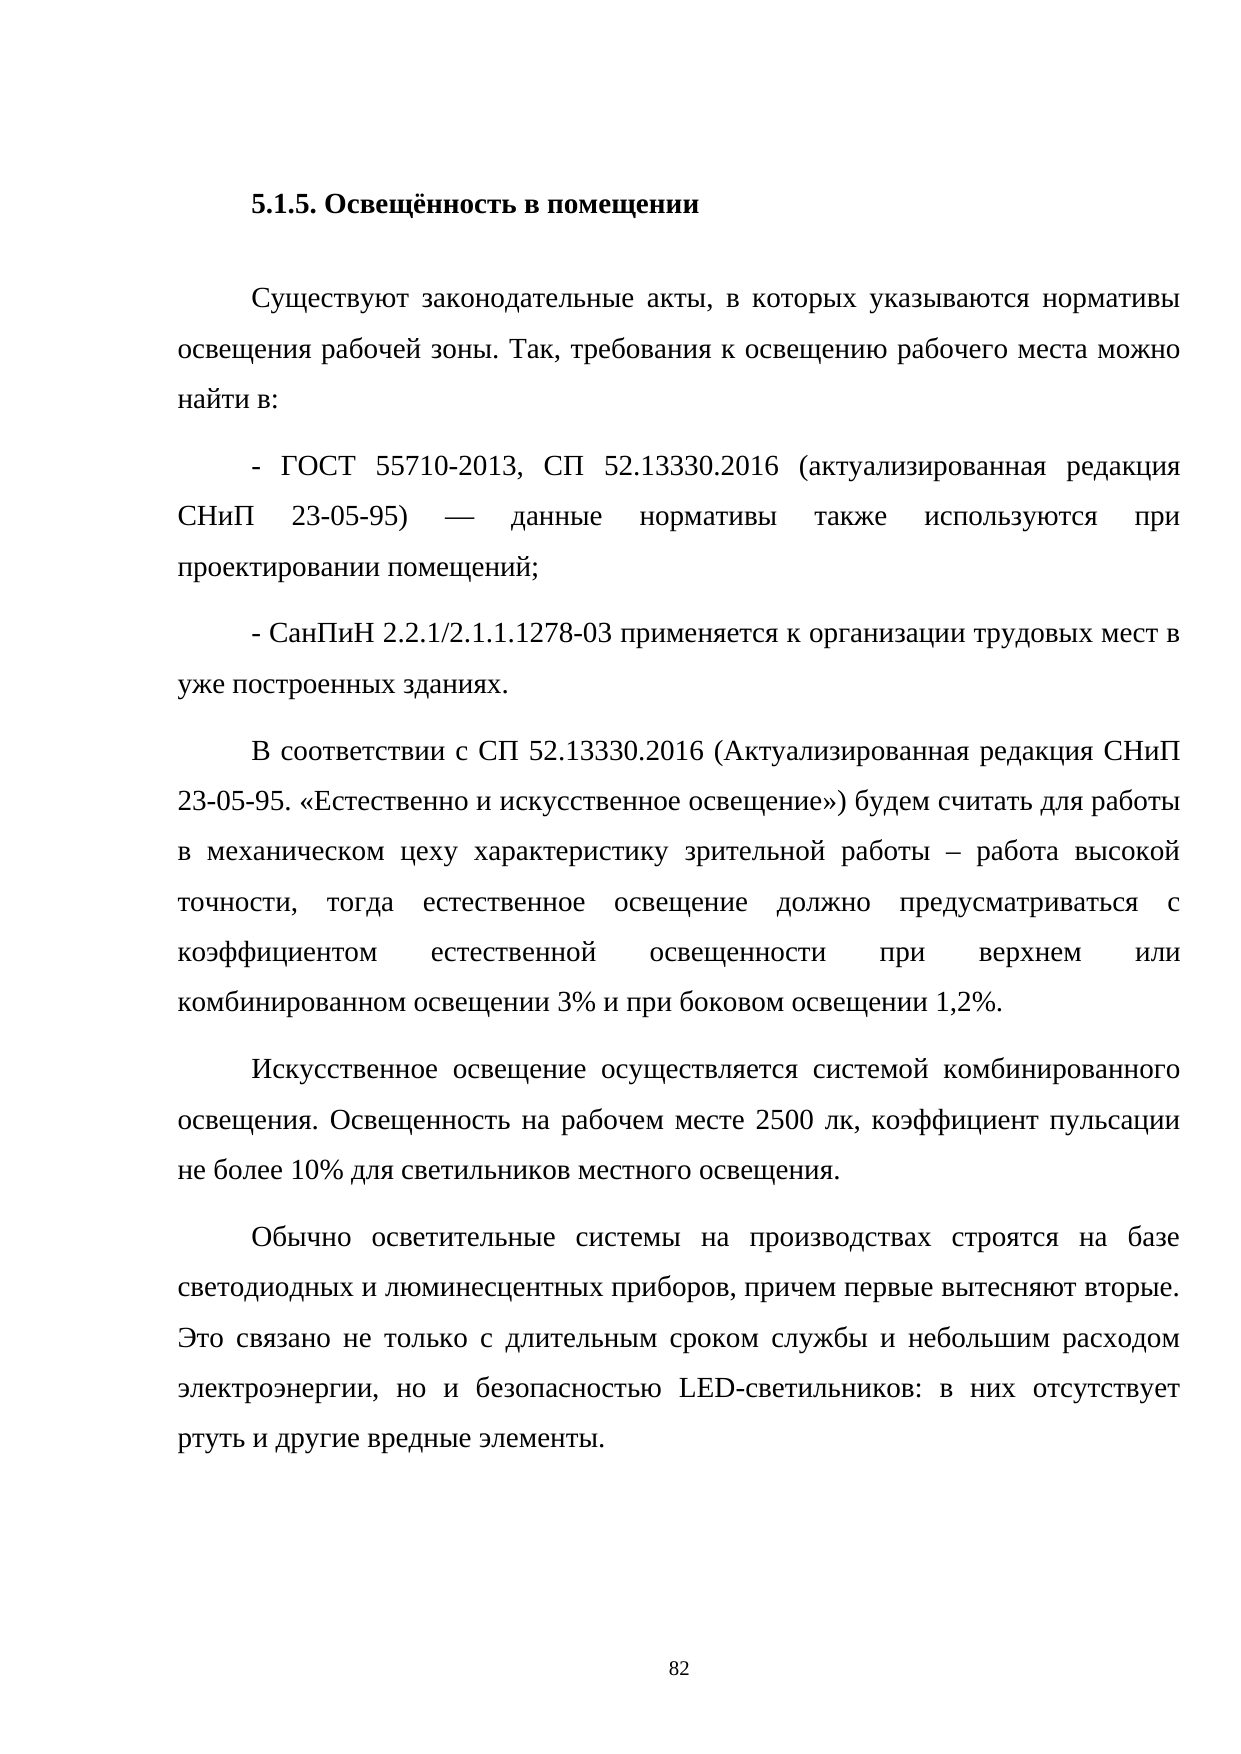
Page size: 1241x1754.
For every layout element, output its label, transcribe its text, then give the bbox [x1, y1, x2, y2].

text - ГОСТ 55710-2013, СП 52.13330.2016 (актуализированная редакция СНиП 23-05-95) — данные нормативы также используются при проектировании помещений; [177, 448, 1181, 582]
text - СанПиН 2.2.1/2.1.1.1278-03 применяется к организации трудовых мест в уже построенных зданиях. [177, 616, 1181, 699]
text В соответствии с СП 52.13330.2016 (Актуализированная редакция СНиП 23-05-95. «Естественно и искусственное освещение») будем считать для работы в механическом цеху характеристику зрительной работы – работа высокой точности, тогда естественное освещение должно предусматриваться с коэффициентом естественной освещенности при верхнем или комбинированном освещении 3% и при боковом освещении 1,2%. [177, 733, 1181, 1018]
subtitle 5.1.5. Освещённость в помещении [177, 187, 1181, 220]
text Существуют законодательные акты, в которых указываются нормативы освещения рабочей зоны. Так, требования к освещению рабочего места можно найти в: [177, 280, 1181, 414]
text Обычно осветительные системы на производствах строятся на базе светодиодных и люминесцентных приборов, причем первые вытесняют вторые. Это связано не только с длительным сроком службы и небольшим расходом электроэнергии, но и безопасностью LED-светильников: в них отсутствует ртуть и другие вредные элементы. [177, 1219, 1181, 1454]
text Искусственное освещение осуществляется системой комбинированного освещения. Освещенность на рабочем месте 2500 лк, коэффициент пульсации не более 10% для светильников местного освещения. [177, 1051, 1181, 1186]
